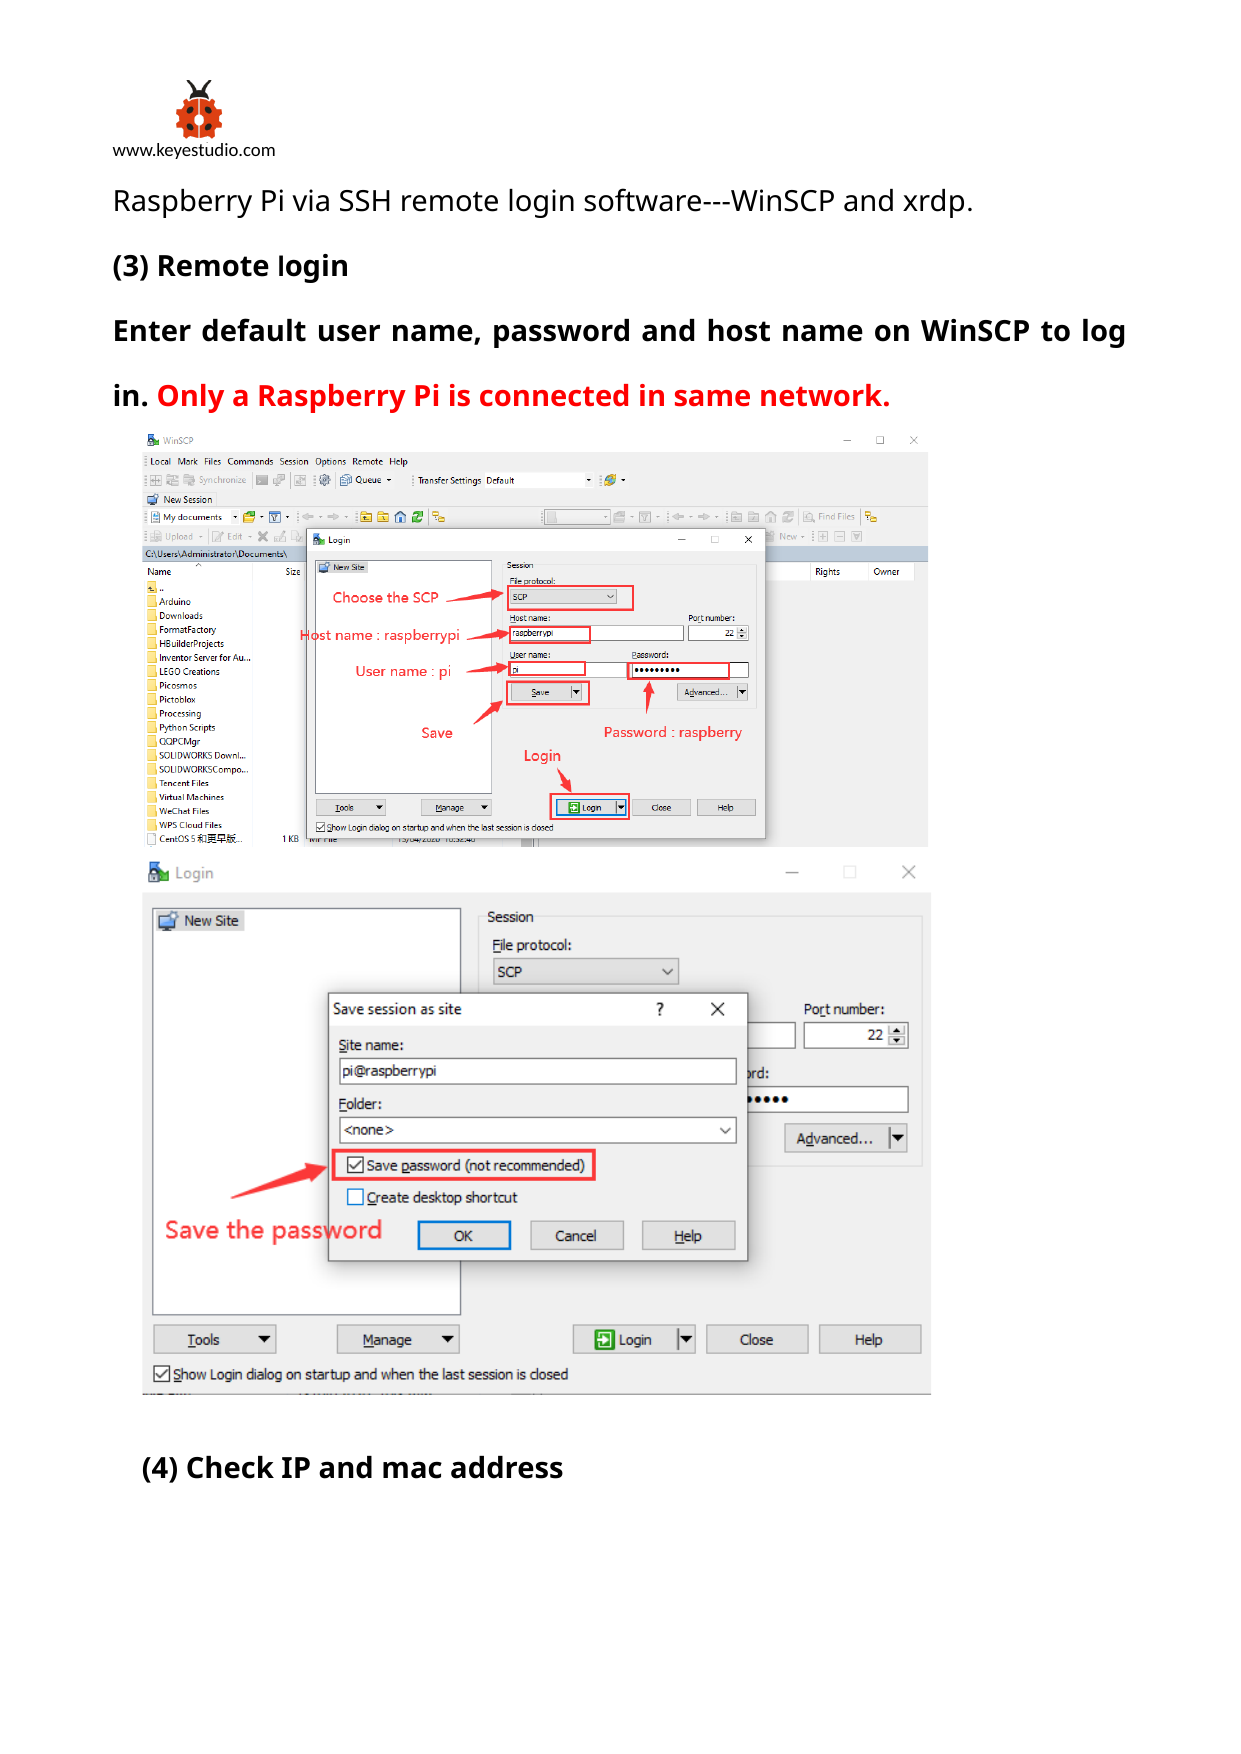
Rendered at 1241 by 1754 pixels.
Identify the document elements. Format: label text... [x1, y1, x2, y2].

picture [142, 858, 932, 1395]
list (4) Check IP and mac address [112, 1435, 1128, 1500]
picture [142, 431, 929, 847]
picture [164, 80, 241, 143]
list Enter default user name, password and host name on WinSCP to log in. Only a Raspberry Pi is connected in same network. [112, 298, 1128, 428]
list (3) Remote login [112, 233, 1128, 298]
